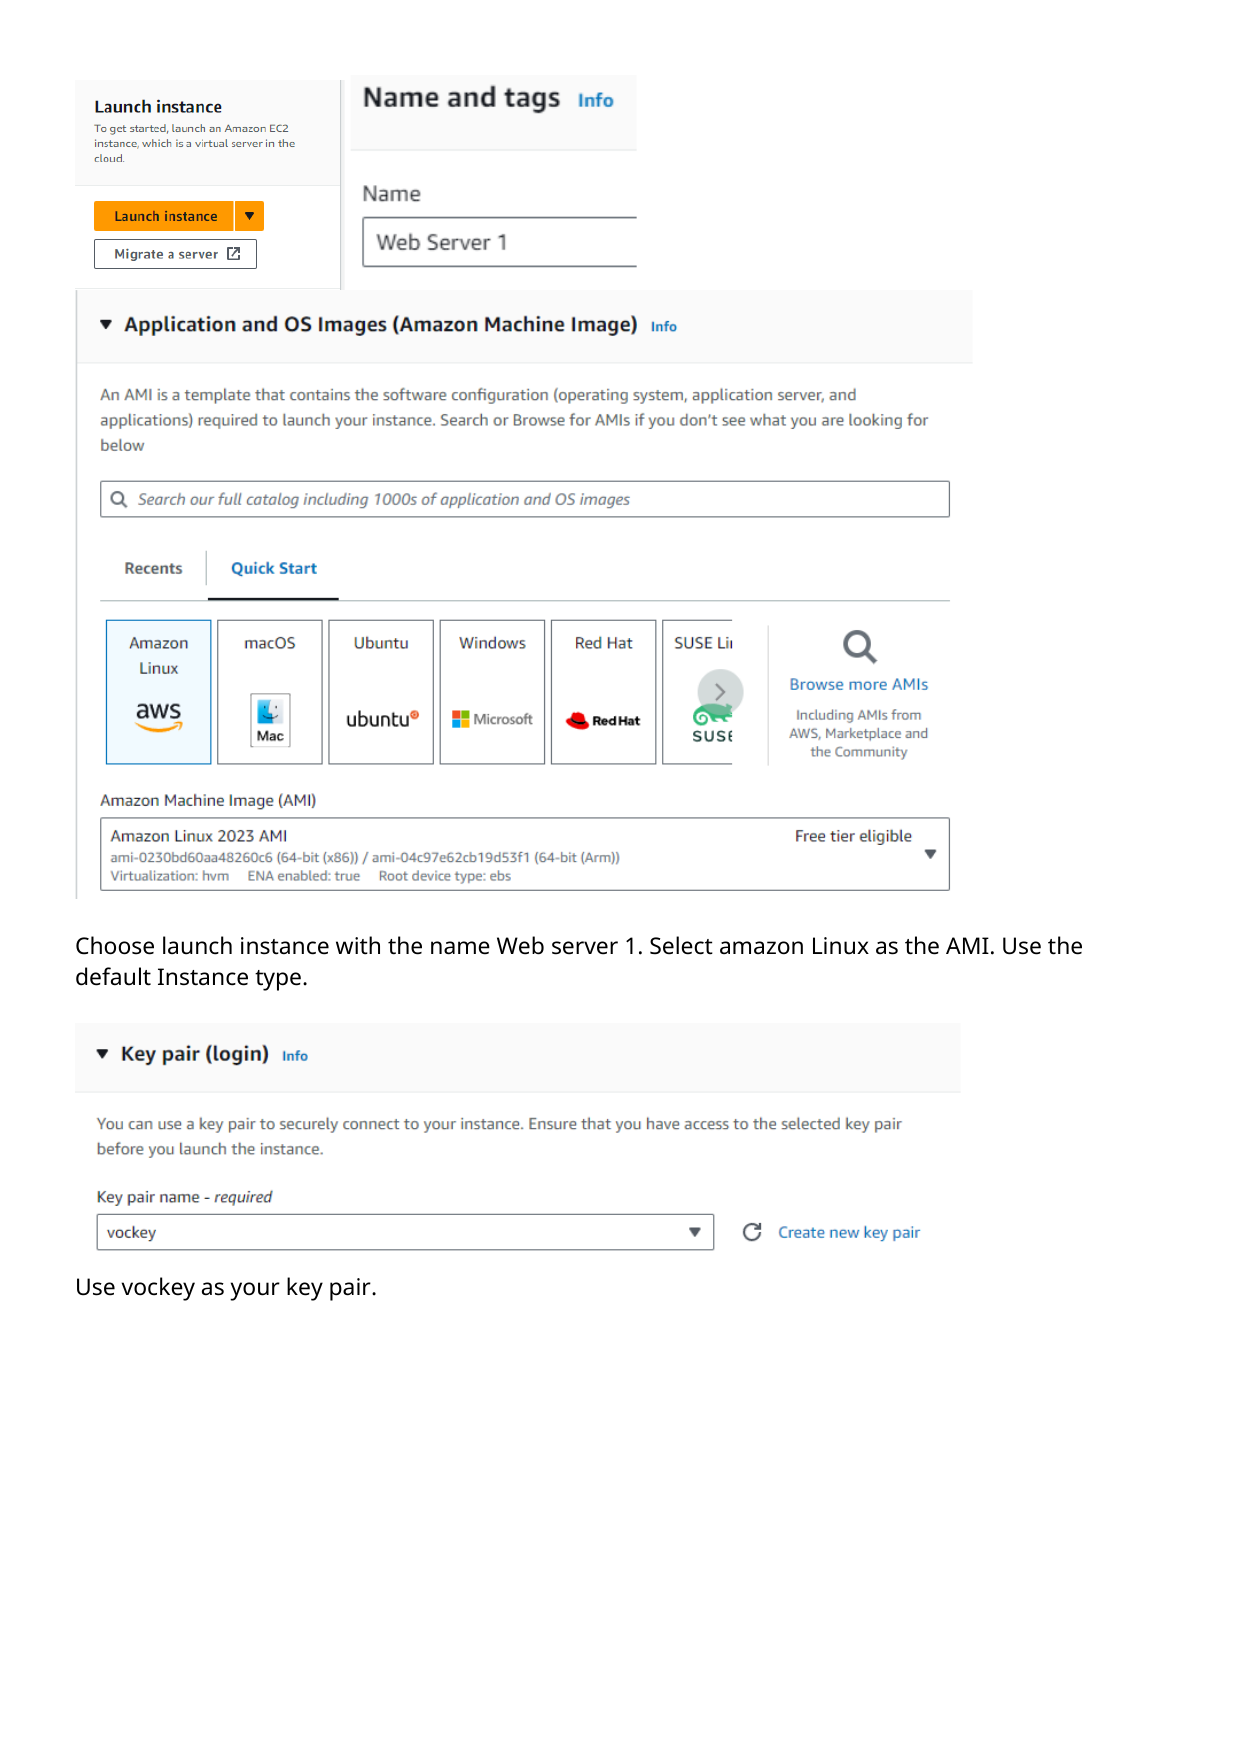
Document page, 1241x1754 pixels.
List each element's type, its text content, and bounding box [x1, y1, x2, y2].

picture [75, 1023, 961, 1271]
text Use vockey as your key pair. [75, 1271, 1165, 1302]
text Choose launch instance with the name Web server 1. Select amazon Linux as the AMI. Use the default Instance type. [75, 929, 1165, 992]
picture [75, 75, 973, 899]
